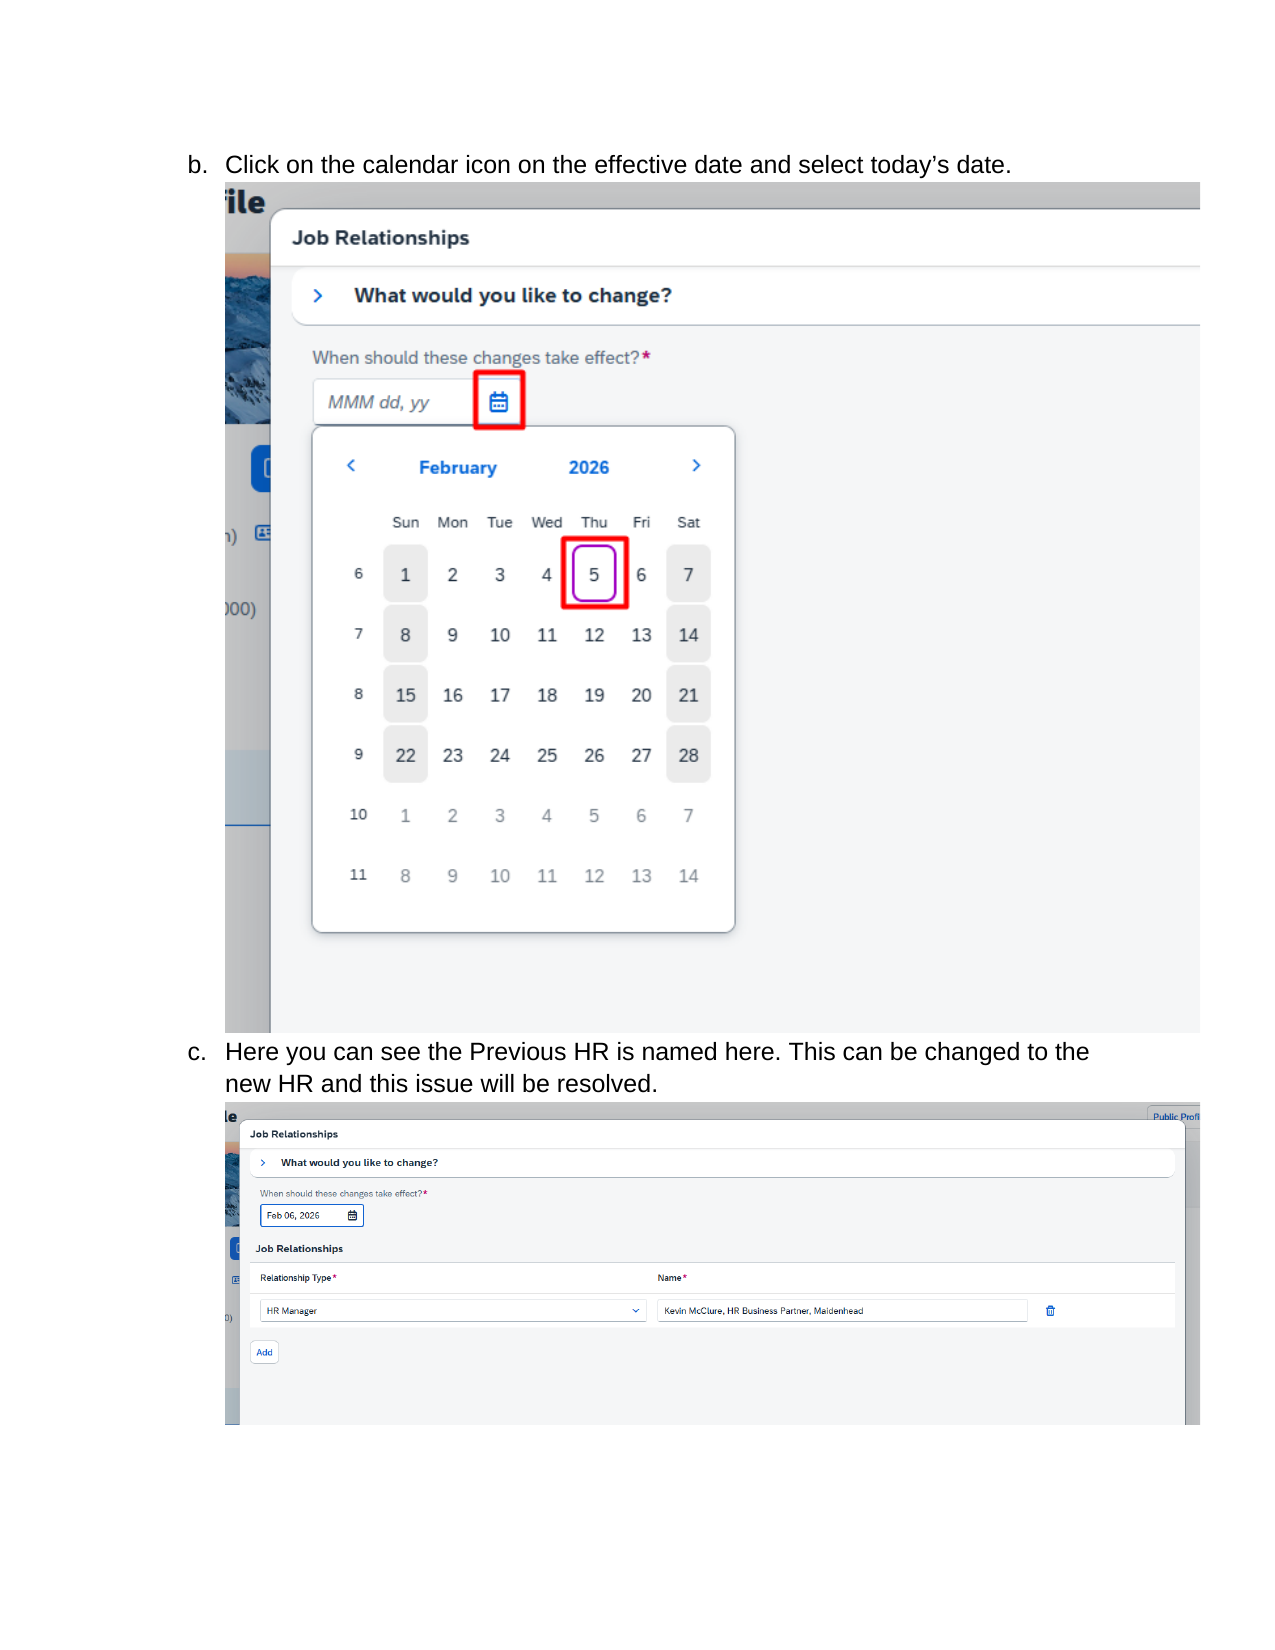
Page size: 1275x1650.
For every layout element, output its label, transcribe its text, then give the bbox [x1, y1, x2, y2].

picture [225, 1102, 1200, 1425]
picture [225, 182, 1200, 1033]
